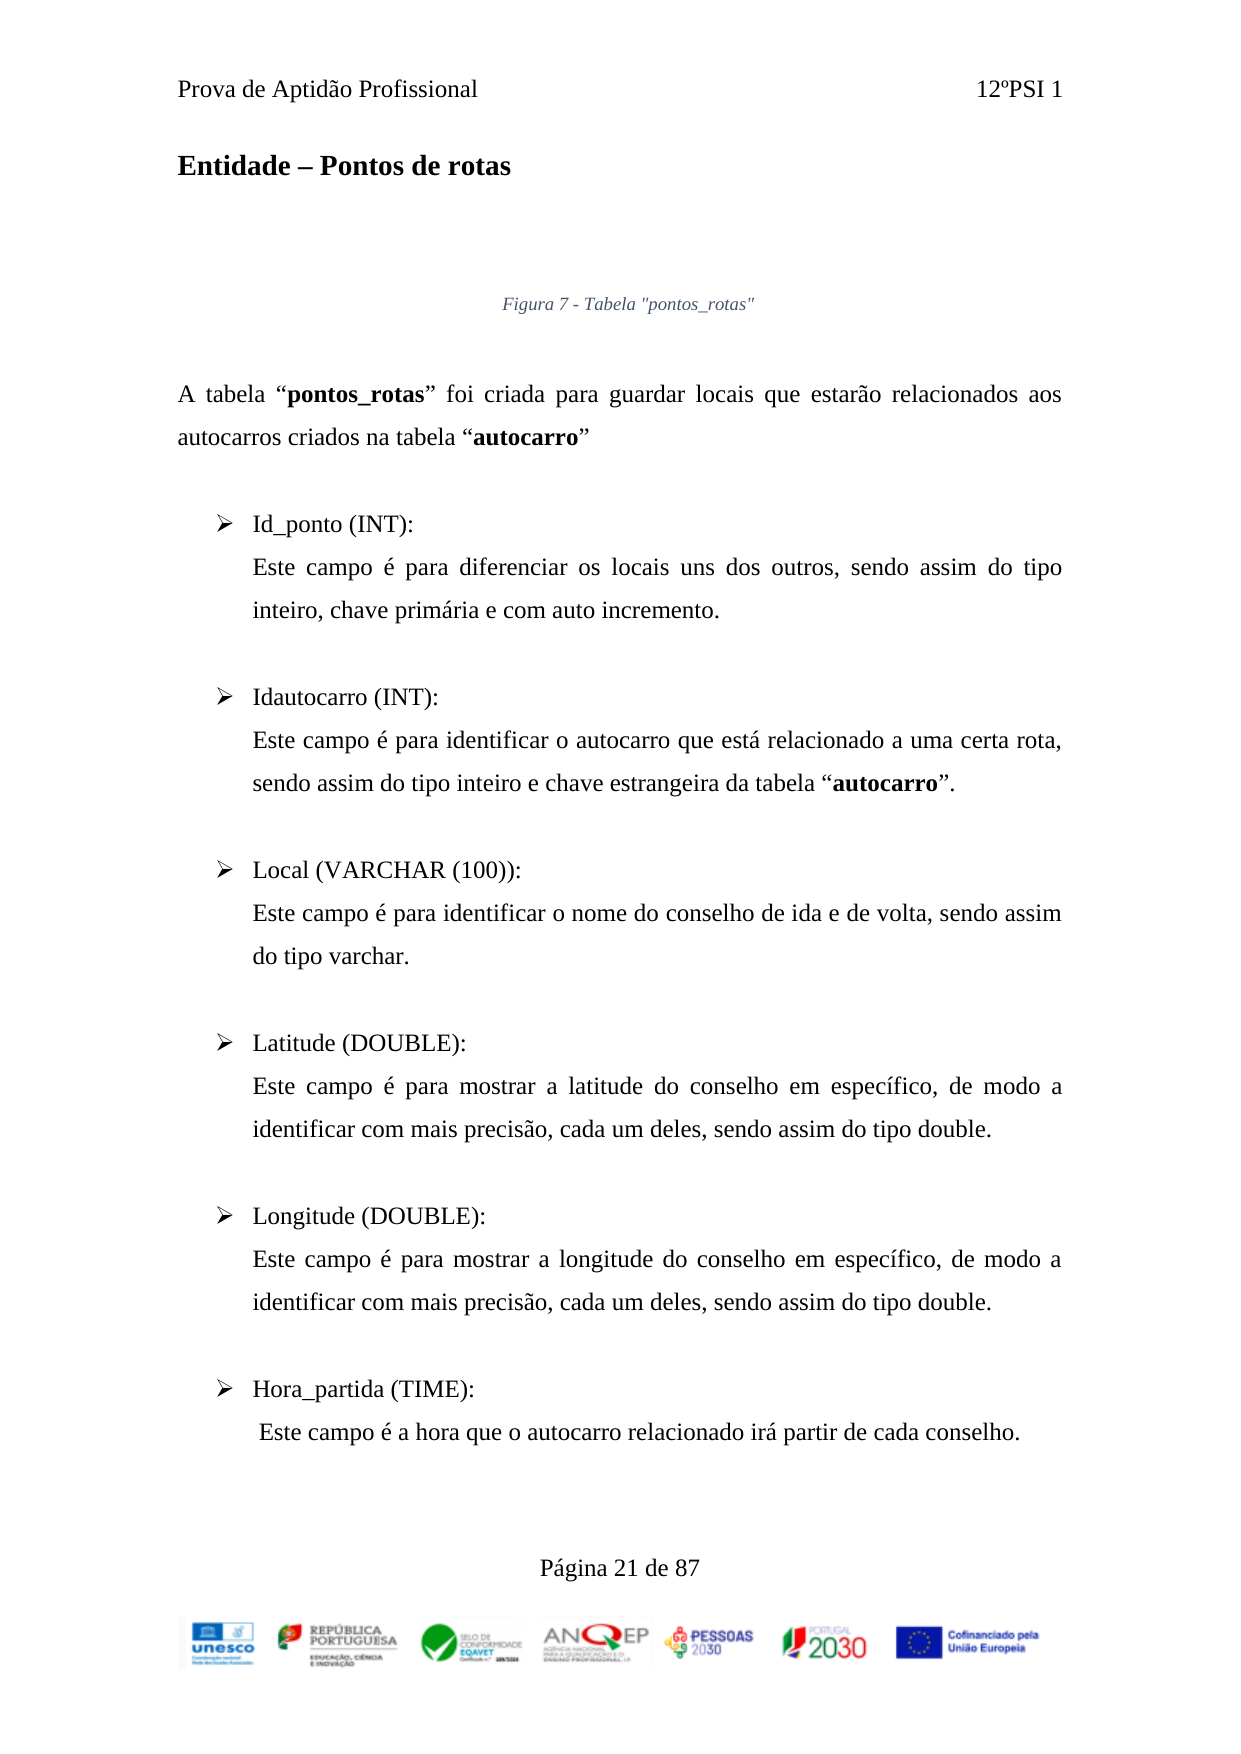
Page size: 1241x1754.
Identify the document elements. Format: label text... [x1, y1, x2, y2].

picture [177, 1615, 1084, 1677]
list Este campo é para mostrar a longitude do conselho em específico, de modo a identificar com mais precisão, cada um deles, sendo assim do tipo double. [252, 1244, 1063, 1316]
list Este campo é para identificar o nome do conselho de ida e de volta, sendo assim do tipo varchar. [252, 898, 1063, 970]
list Este campo é para mostrar a latitude do conselho em específico, de modo a identificar com mais precisão, cada um deles, sendo assim do tipo double. [252, 1071, 1063, 1143]
text Figura 7 - Tabela "pontos_rotas" [195, 293, 1063, 314]
list Este campo é para identificar o autocarro que está relacionado a uma certa rota, sendo assim do tipo inteiro e chave estrangeira da tabela “autocarro”. [252, 725, 1063, 797]
list Hora_partida (TIME): [215, 1374, 1063, 1403]
list Latitude (DOUBLE): [215, 1028, 1063, 1056]
list Id_ponto (INT): [215, 509, 1063, 538]
list Este campo é para diferenciar os locais uns dos outros, sendo assim do tipo inteiro, chave primária e com auto incremento. [252, 552, 1063, 624]
list Idautocarro (INT): [215, 682, 1063, 711]
list Longitude (DOUBLE): [215, 1201, 1063, 1230]
text Entidade – Pontos de rotas [177, 148, 1063, 181]
list Este campo é a hora que o autocarro relacionado irá partir de cada conselho. [252, 1417, 1063, 1446]
text A tabela “pontos_rotas” foi criada para guardar locais que estarão relacionados aos autocarros criados na tabela “autocarro” [177, 379, 1063, 451]
list Local (VARCHAR (100)): [215, 855, 1063, 884]
